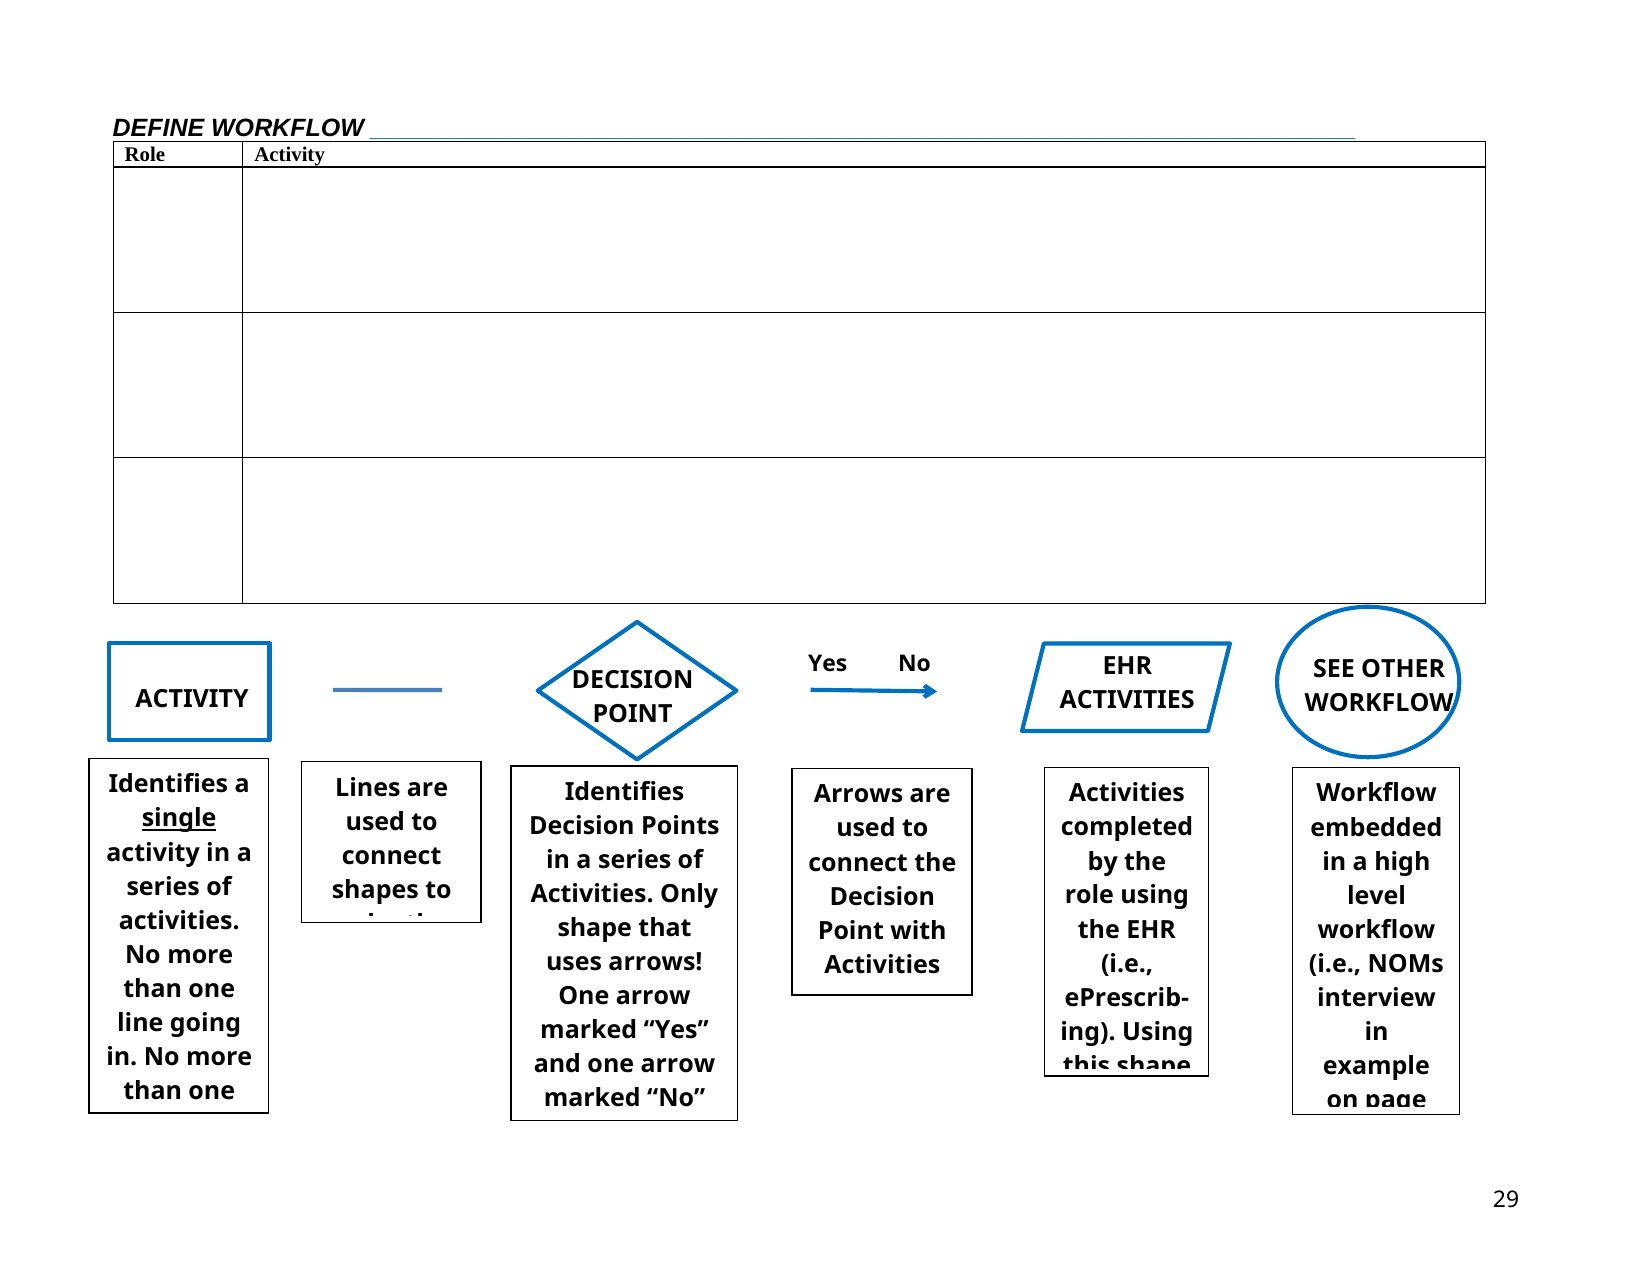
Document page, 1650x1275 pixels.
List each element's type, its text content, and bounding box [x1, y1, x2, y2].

table_header Activity [243, 142, 1485, 166]
table_header Role [114, 142, 242, 166]
table_cell [114, 458, 242, 603]
table_cell [243, 458, 1485, 603]
table_cell [114, 313, 242, 457]
table_cell [243, 168, 1485, 312]
table_cell [243, 313, 1485, 457]
text DEFINE WORKFLOW _______________________________________________________________________ [112, 112, 1519, 141]
table_cell [114, 168, 242, 312]
